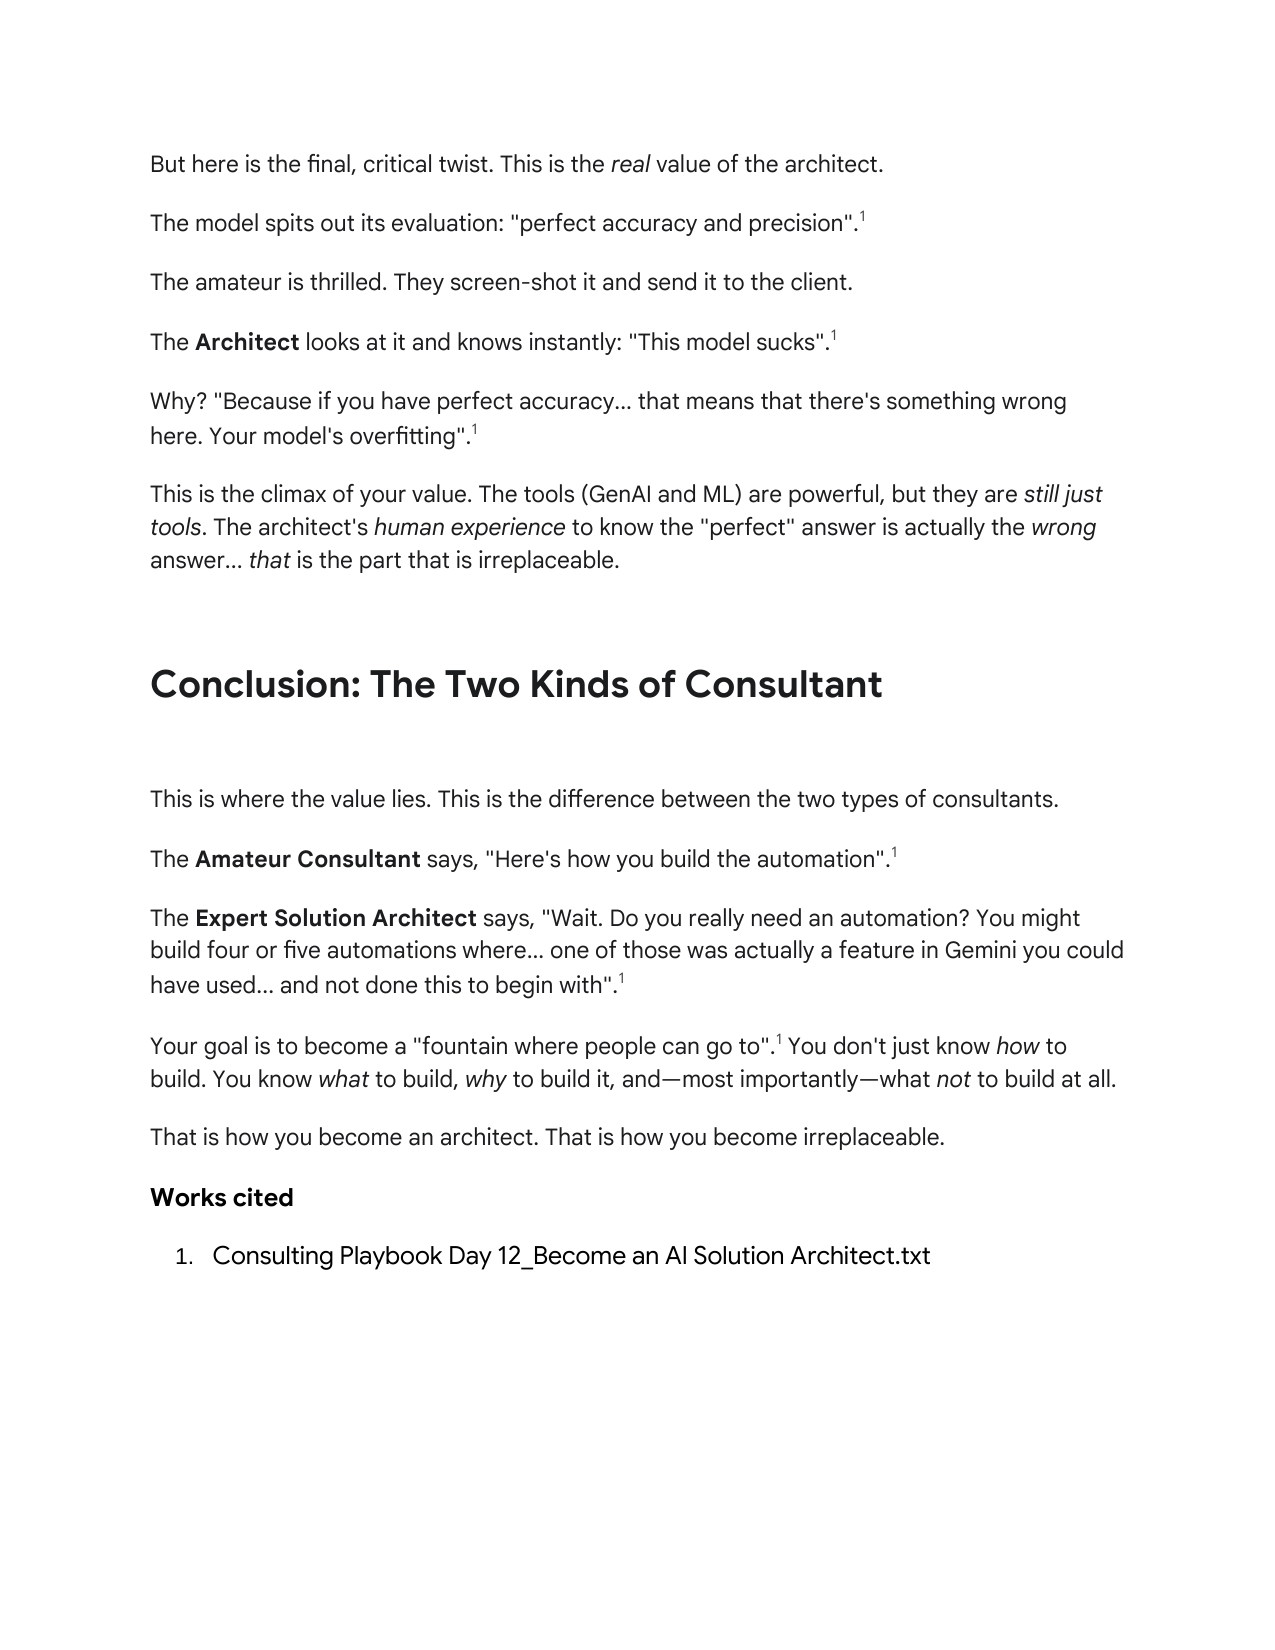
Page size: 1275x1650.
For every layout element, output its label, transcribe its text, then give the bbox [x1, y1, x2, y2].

subtitle Works cited [150, 1183, 1125, 1214]
text The Architect looks at it and knows instantly: "This model sucks".1 [150, 326, 1125, 357]
text The Amateur Consultant says, "Here's how you build the automation".1 [150, 843, 1125, 874]
text Your goal is to become a "fountain where people can go to".1 You don't just know how to build. You know what to build, why to build it, and—most importantly—what not to build at all. [150, 1030, 1125, 1094]
text The Expert Solution Architect says, "Wait. Do you really need an automation? You might build four or five automations where... one of those was actually a feature in Gemini you could have used... and not done this to begin with".1 [150, 904, 1125, 1001]
text Why? "Because if you have perfect accuracy... that means that there's something wrong here. Your model's overfitting".1 [150, 387, 1125, 451]
subtitle Conclusion: The Two Kinds of Consultant [150, 662, 1125, 708]
text But here is the final, critical twist. This is the real value of the architect. [150, 150, 1125, 179]
text This is where the value lies. This is the difference between the two types of consultants. [150, 785, 1125, 814]
text The amateur is thrilled. They screen-shot it and send it to the client. [150, 268, 1125, 297]
list Consulting Playbook Day 12_Become an AI Solution Architect.txt [175, 1241, 1125, 1272]
text The model spits out its evaluation: "perfect accuracy and precision".1 [150, 208, 1125, 239]
text That is how you become an architect. That is how you become irreplaceable. [150, 1123, 1125, 1152]
text This is the climax of your value. The tools (GenAI and ML) are powerful, but they are still just tools. The architect's human experience to know the "perfect" answer is actually the wrong answer... that is the part that is irreplaceable. [150, 481, 1125, 575]
